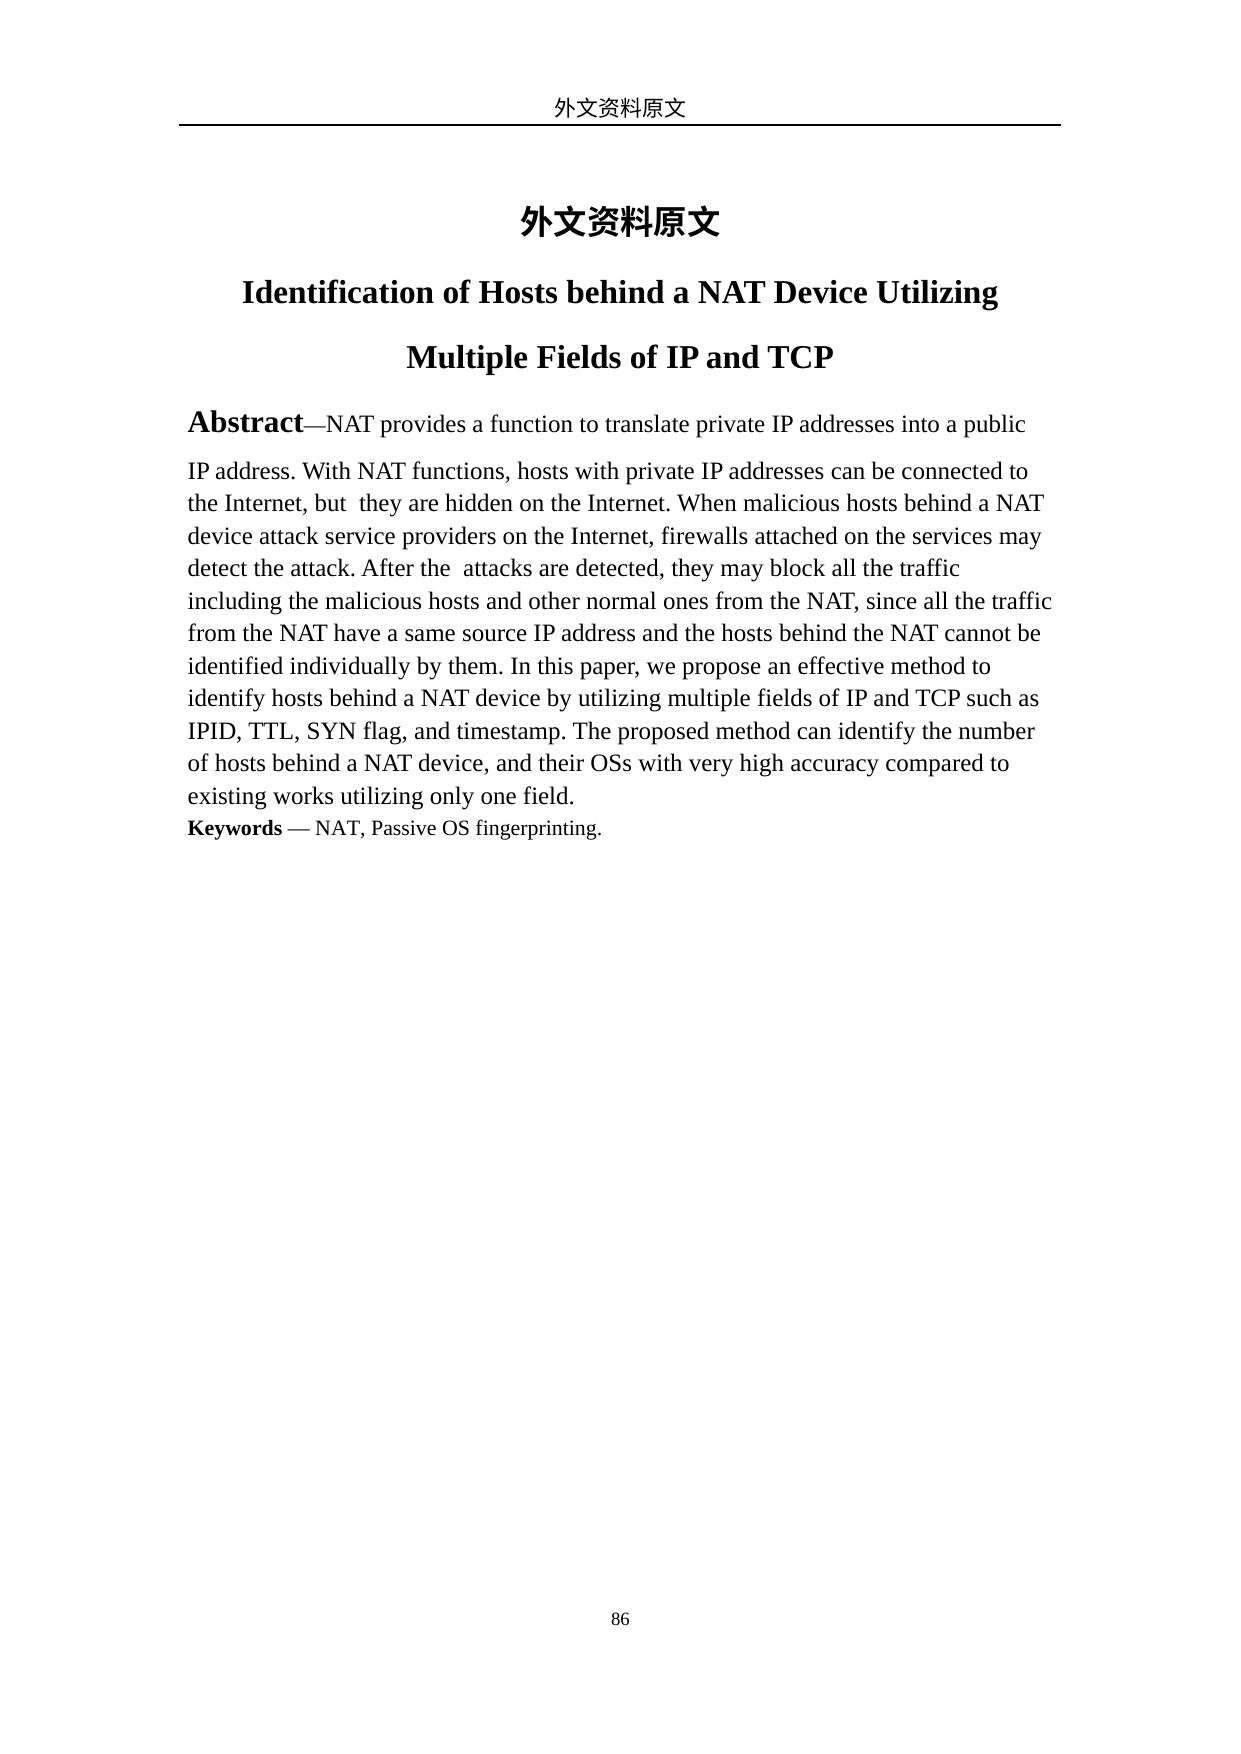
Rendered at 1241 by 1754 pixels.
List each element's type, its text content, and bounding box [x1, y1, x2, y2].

text Identification of Hosts behind a NAT Device Utilizing Multiple Fields of IP and TCP [187, 259, 1053, 389]
text Abstract—NAT provides a function to translate private IP addresses into a public IP address. With NAT functions, hosts with private IP addresses can be connected to the Internet, but they are hidden on the Internet. When malicious hosts behind a NAT device attack service providers on the Internet, firewalls attached on the services may detect the attack. After the attacks are detected, they may block all the traffic including the malicious hosts and other normal ones from the NAT, since all the traffic from the NAT have a same source IP address and the hosts behind the NAT cannot be identified individually by them. In this paper, we propose an effective method to identify hosts behind a NAT device by utilizing multiple fields of IP and TCP such as IPID, TTL, SYN flag, and timestamp. The proposed method can identify the number of hosts behind a NAT device, and their OSs with very high accuracy compared to existing works utilizing only one field. [187, 389, 1053, 812]
title 外文资料原文 [187, 188, 1053, 253]
text Keywords — NAT, Passive OS fingerprinting. [187, 812, 1053, 844]
